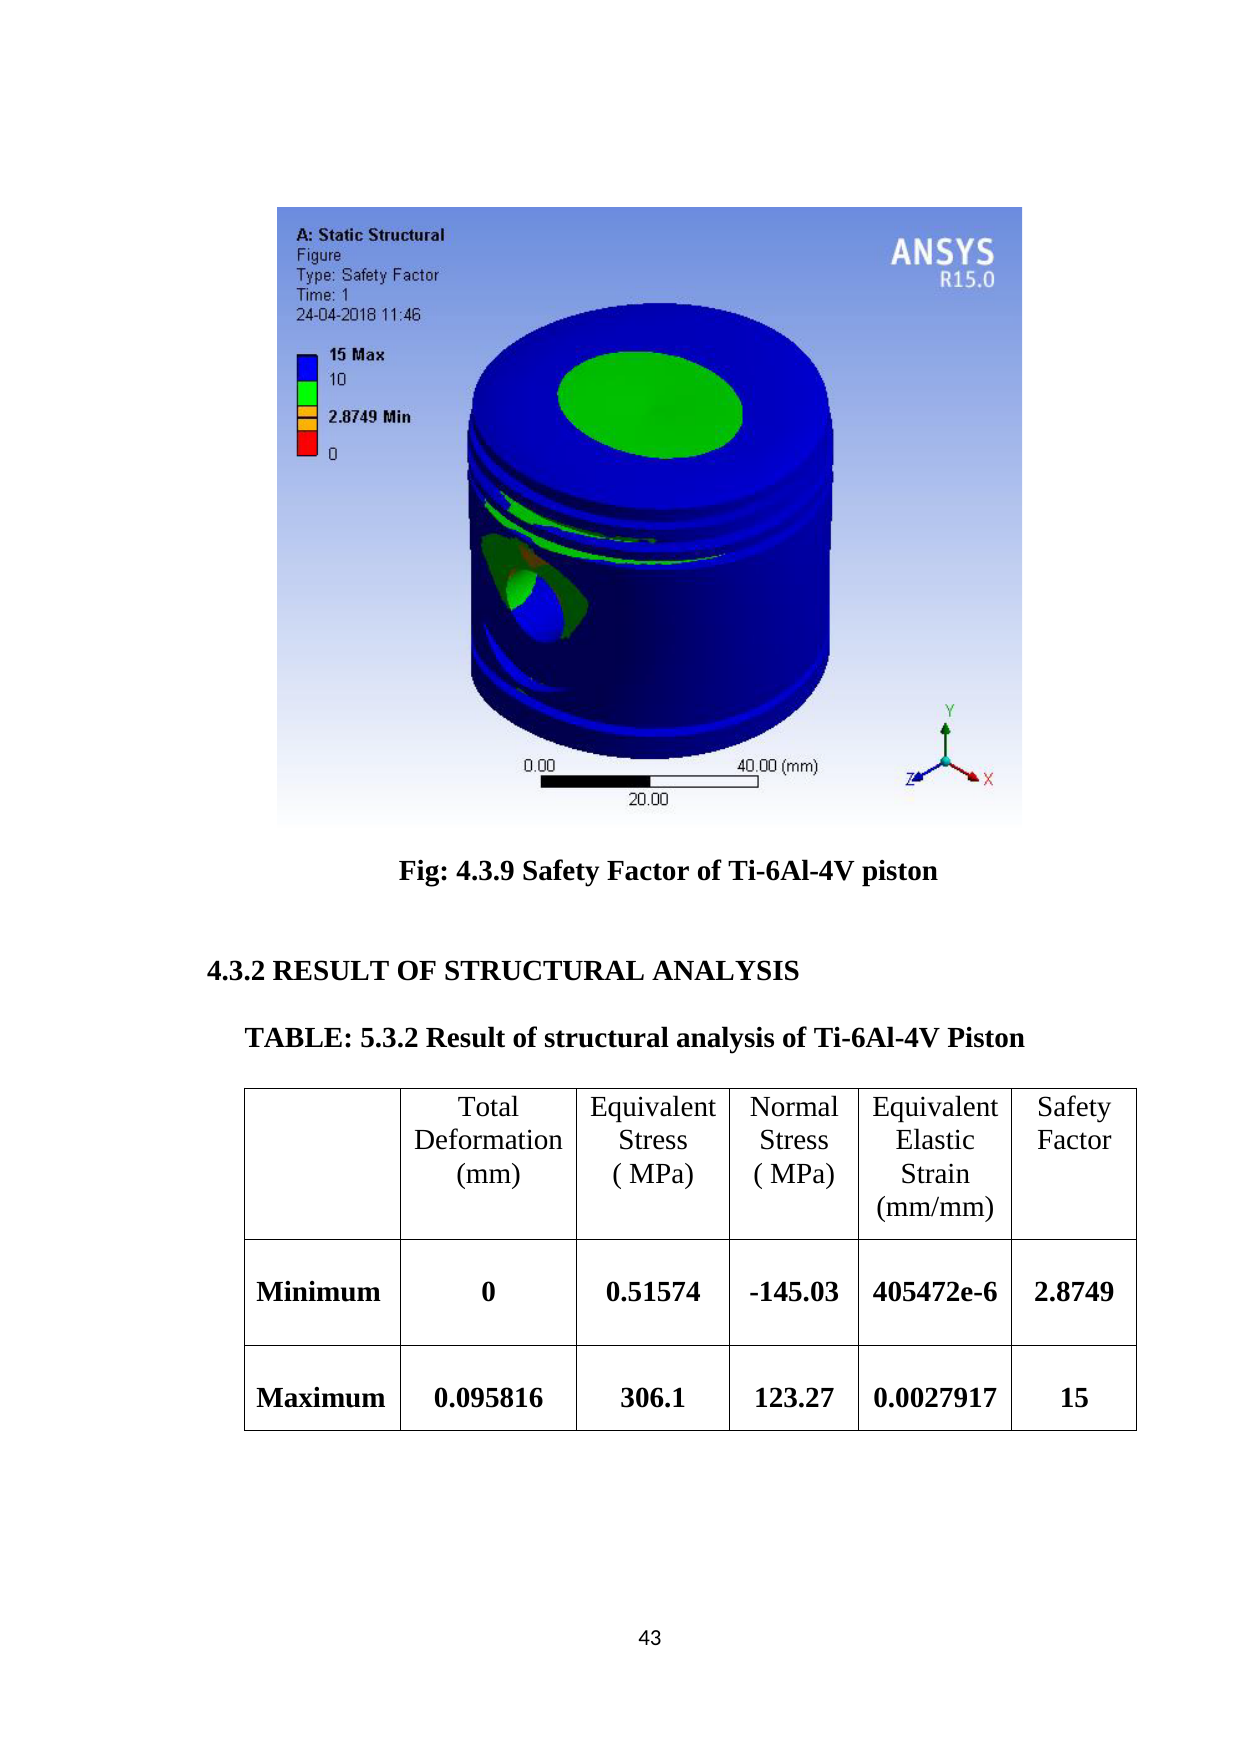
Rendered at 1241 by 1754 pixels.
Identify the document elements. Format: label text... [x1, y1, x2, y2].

table_cell 0.0027917 [859, 1346, 1011, 1430]
text Fig: 4.3.9 Safety Factor of Ti-6Al-4V piston [244, 853, 1092, 886]
table_header Total Deformation (mm) [401, 1089, 576, 1239]
text 4.3.2 RESULT OF STRUCTURAL ANALYSIS [207, 953, 1092, 987]
table_cell 0 [401, 1240, 576, 1345]
table_header Safety Factor [1012, 1089, 1136, 1239]
table_cell -145.03 [730, 1240, 858, 1345]
table_header Equivalent Stress ( MPa) [577, 1089, 729, 1239]
table_header [245, 1089, 400, 1239]
table_header Normal Stress ( MPa) [730, 1089, 858, 1239]
table_cell 0.51574 [577, 1240, 729, 1345]
table_cell 15 [1012, 1346, 1136, 1430]
table_cell Minimum [245, 1240, 400, 1345]
table_cell 306.1 [577, 1346, 729, 1430]
table_cell 405472e-6 [859, 1240, 1011, 1345]
table_cell Maximum [245, 1346, 400, 1430]
table_cell 123.27 [730, 1346, 858, 1430]
table_cell 2.8749 [1012, 1240, 1136, 1345]
text TABLE: 5.3.2 Result of structural analysis of Ti-6Al-4V Piston [244, 1021, 1092, 1054]
table_cell 0.095816 [401, 1346, 576, 1430]
table_header Equivalent Elastic Strain (mm/mm) [859, 1089, 1011, 1239]
